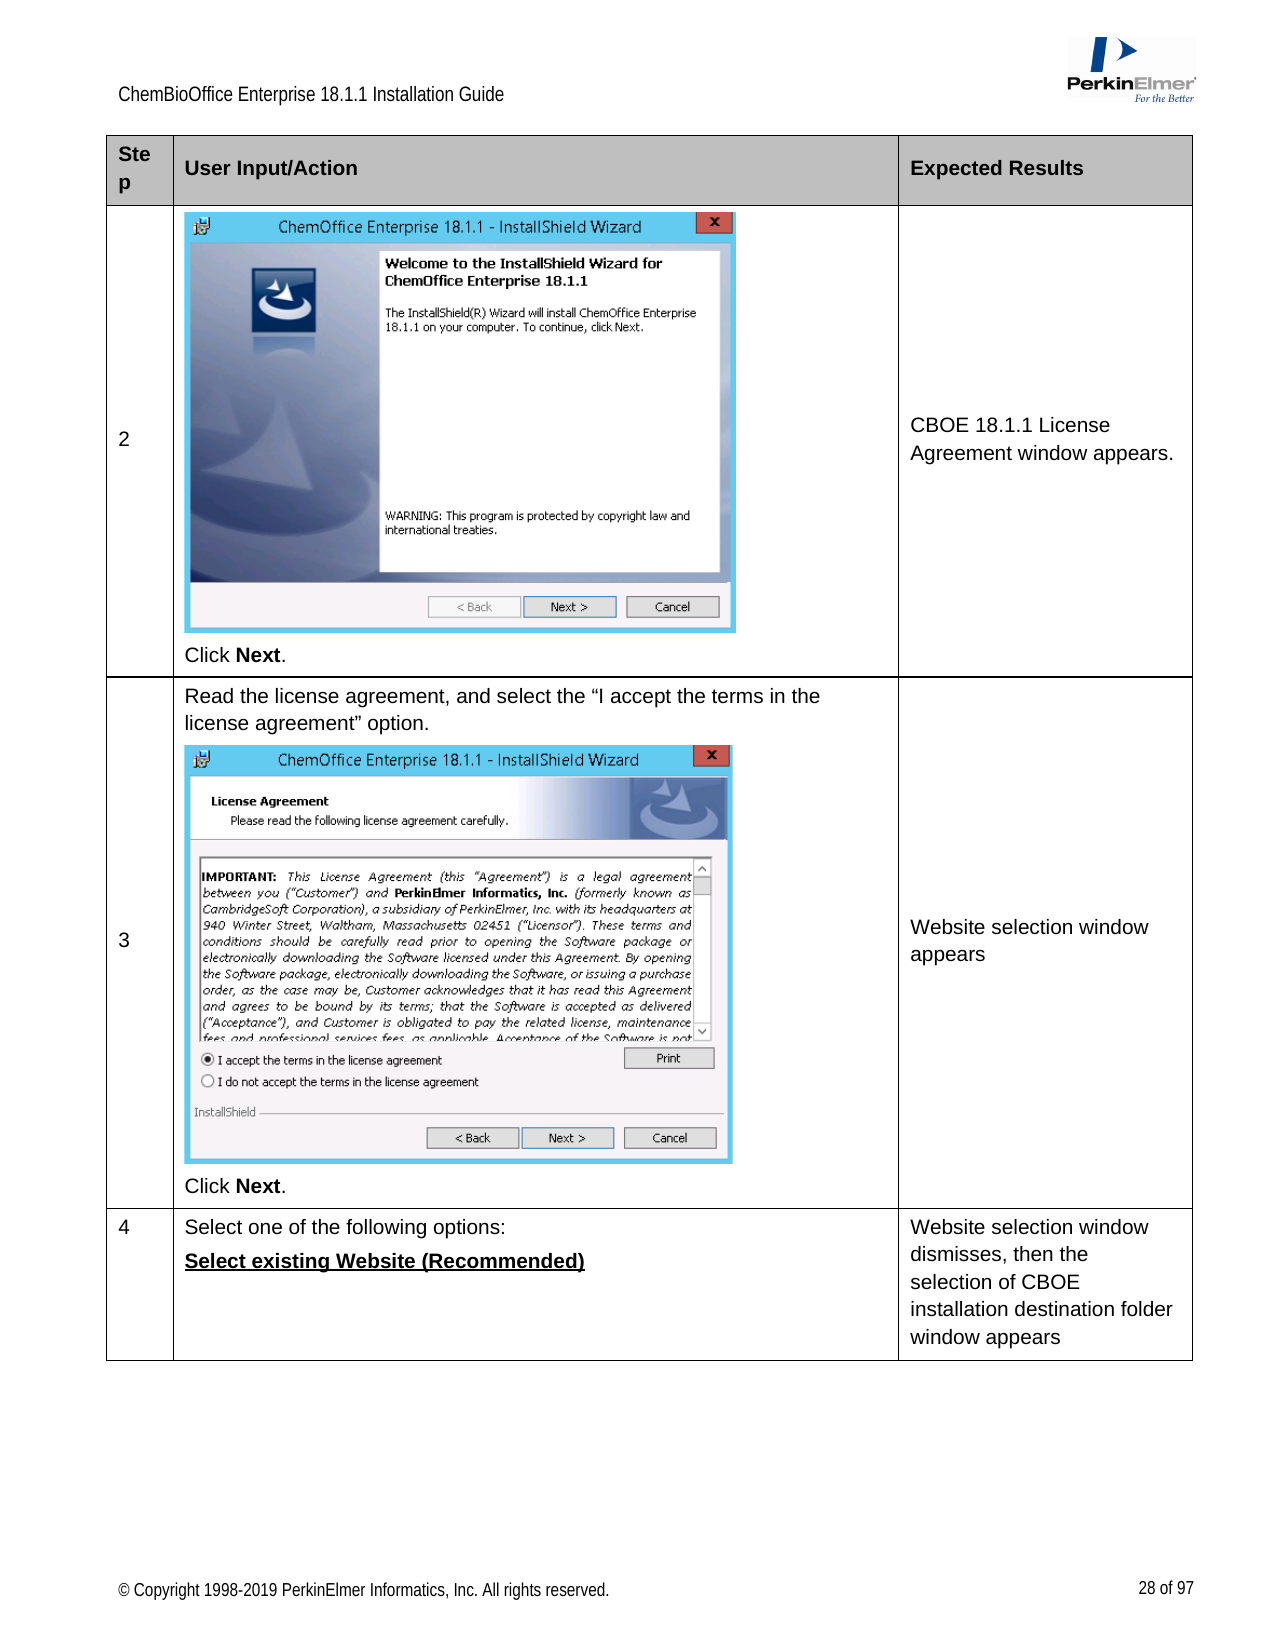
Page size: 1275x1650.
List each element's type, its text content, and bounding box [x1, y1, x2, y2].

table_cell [899, 1209, 1192, 1360]
table_cell Click Next. [174, 206, 898, 676]
table_cell CBOE 18.1.1 License Agreement window appears. [899, 206, 1192, 676]
picture [184, 212, 736, 633]
table_header Expected Results [899, 136, 1192, 205]
table_cell Website selection window appears [899, 678, 1192, 1207]
table_cell Read the license agreement, and select the “I accept the terms in the license agreement” option. Click Next. [174, 678, 898, 1207]
table_header Step [107, 136, 173, 205]
picture [184, 745, 733, 1164]
picture [1067, 37, 1197, 102]
table_header User Input/Action [174, 136, 898, 205]
table_cell 4 [107, 1209, 173, 1360]
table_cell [174, 1209, 898, 1360]
table_cell 3 [107, 678, 173, 1207]
table_cell 2 [107, 206, 173, 676]
